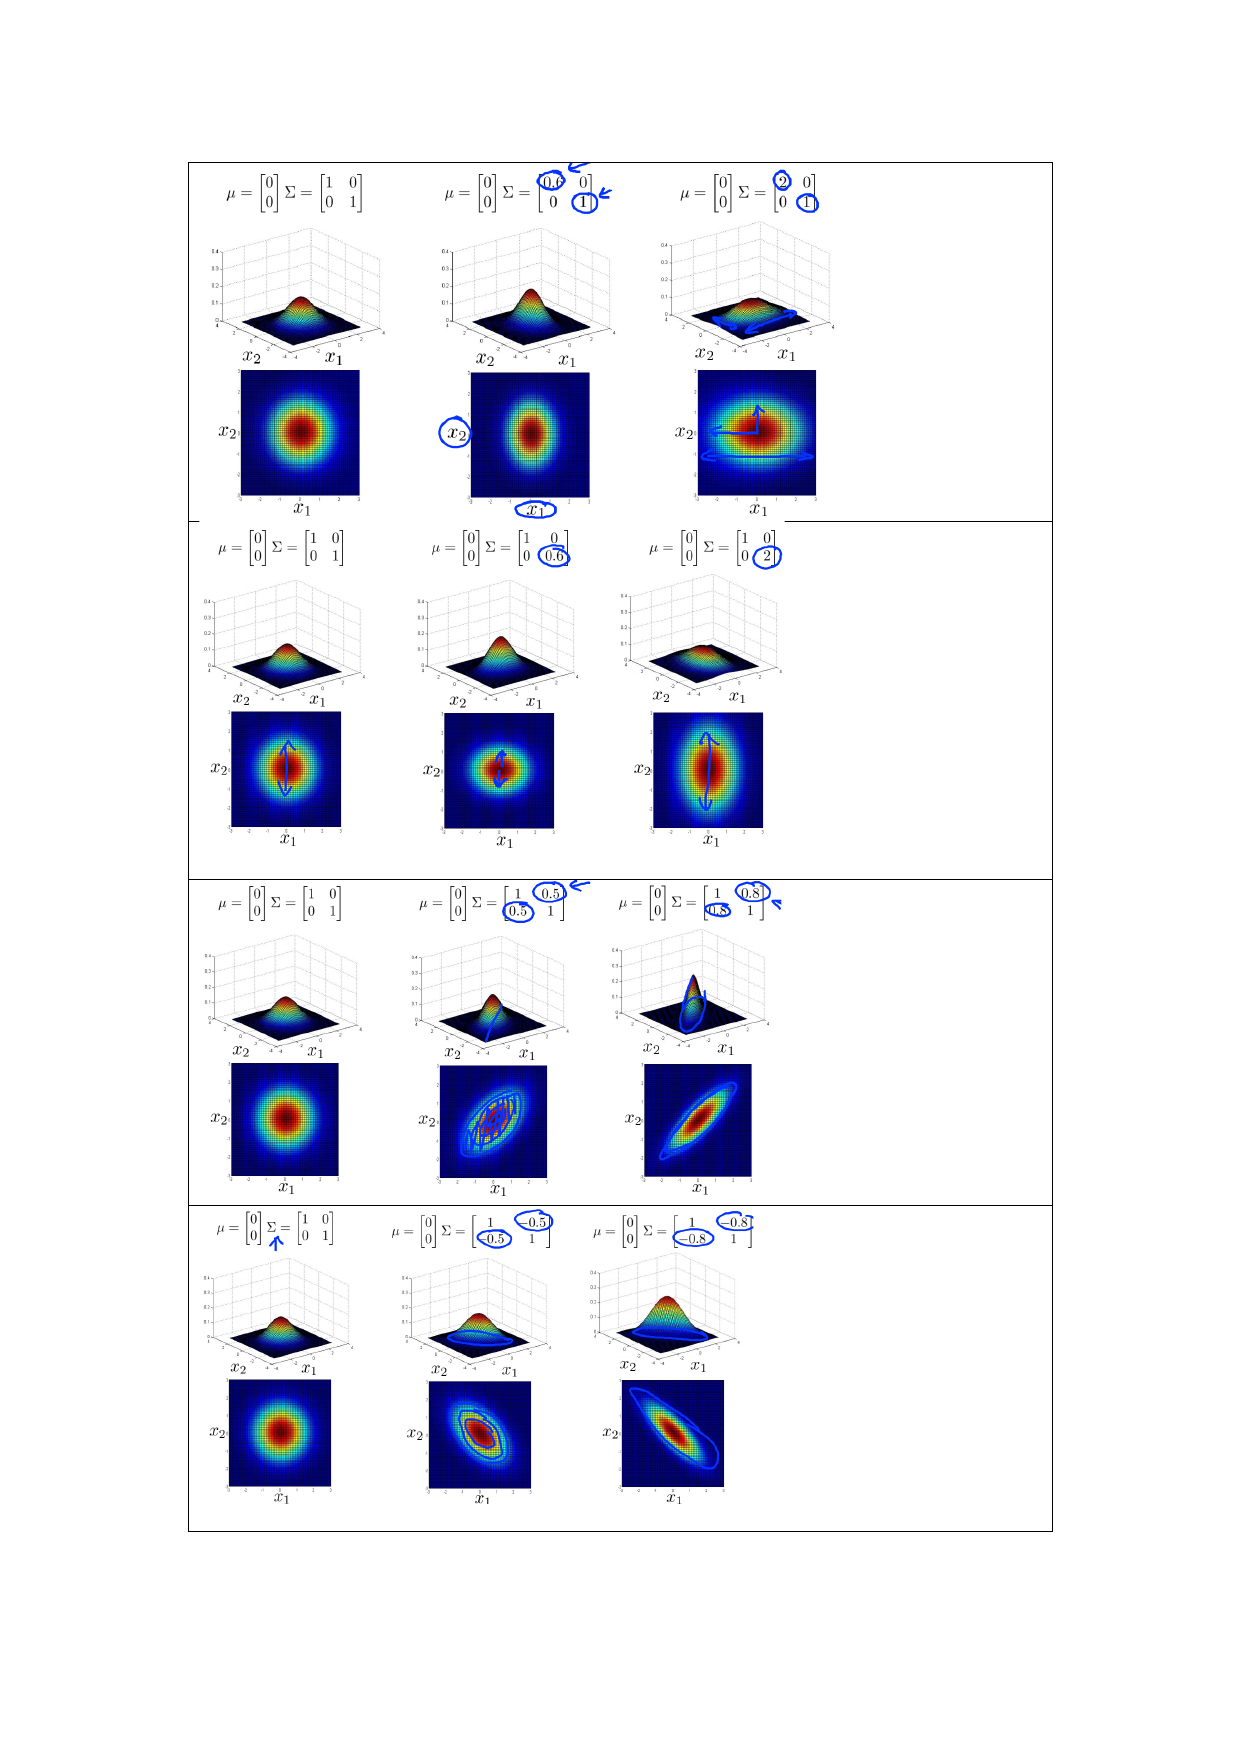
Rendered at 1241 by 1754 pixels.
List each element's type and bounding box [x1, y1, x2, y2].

picture [199, 1206, 754, 1504]
table_cell [189, 880, 1052, 1205]
table_cell [189, 163, 1052, 521]
picture [199, 521, 785, 850]
table_cell [189, 522, 1052, 879]
table_cell [189, 1206, 1052, 1531]
picture [199, 163, 837, 520]
picture [199, 880, 782, 1199]
